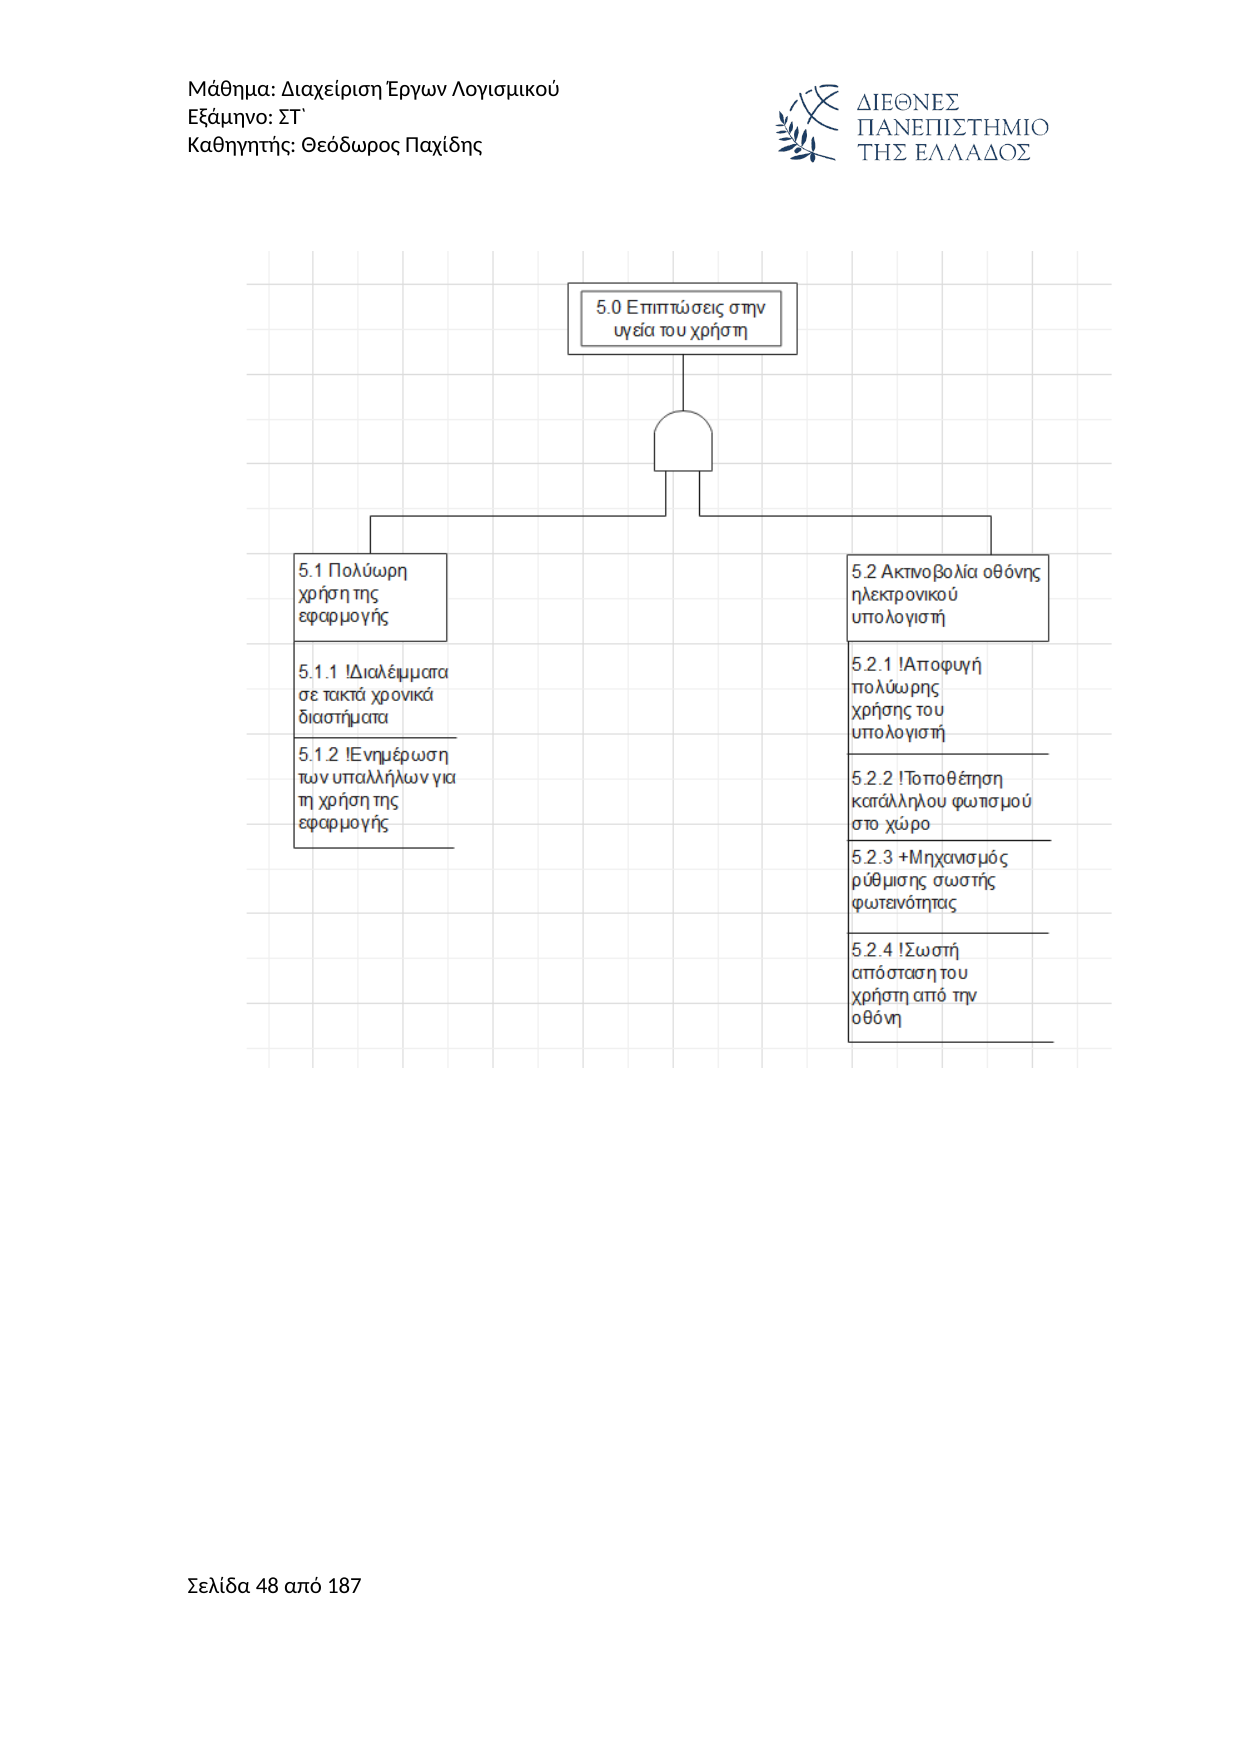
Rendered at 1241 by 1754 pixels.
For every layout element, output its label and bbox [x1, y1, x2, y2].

picture [752, 73, 1073, 174]
picture [246, 251, 1112, 1068]
